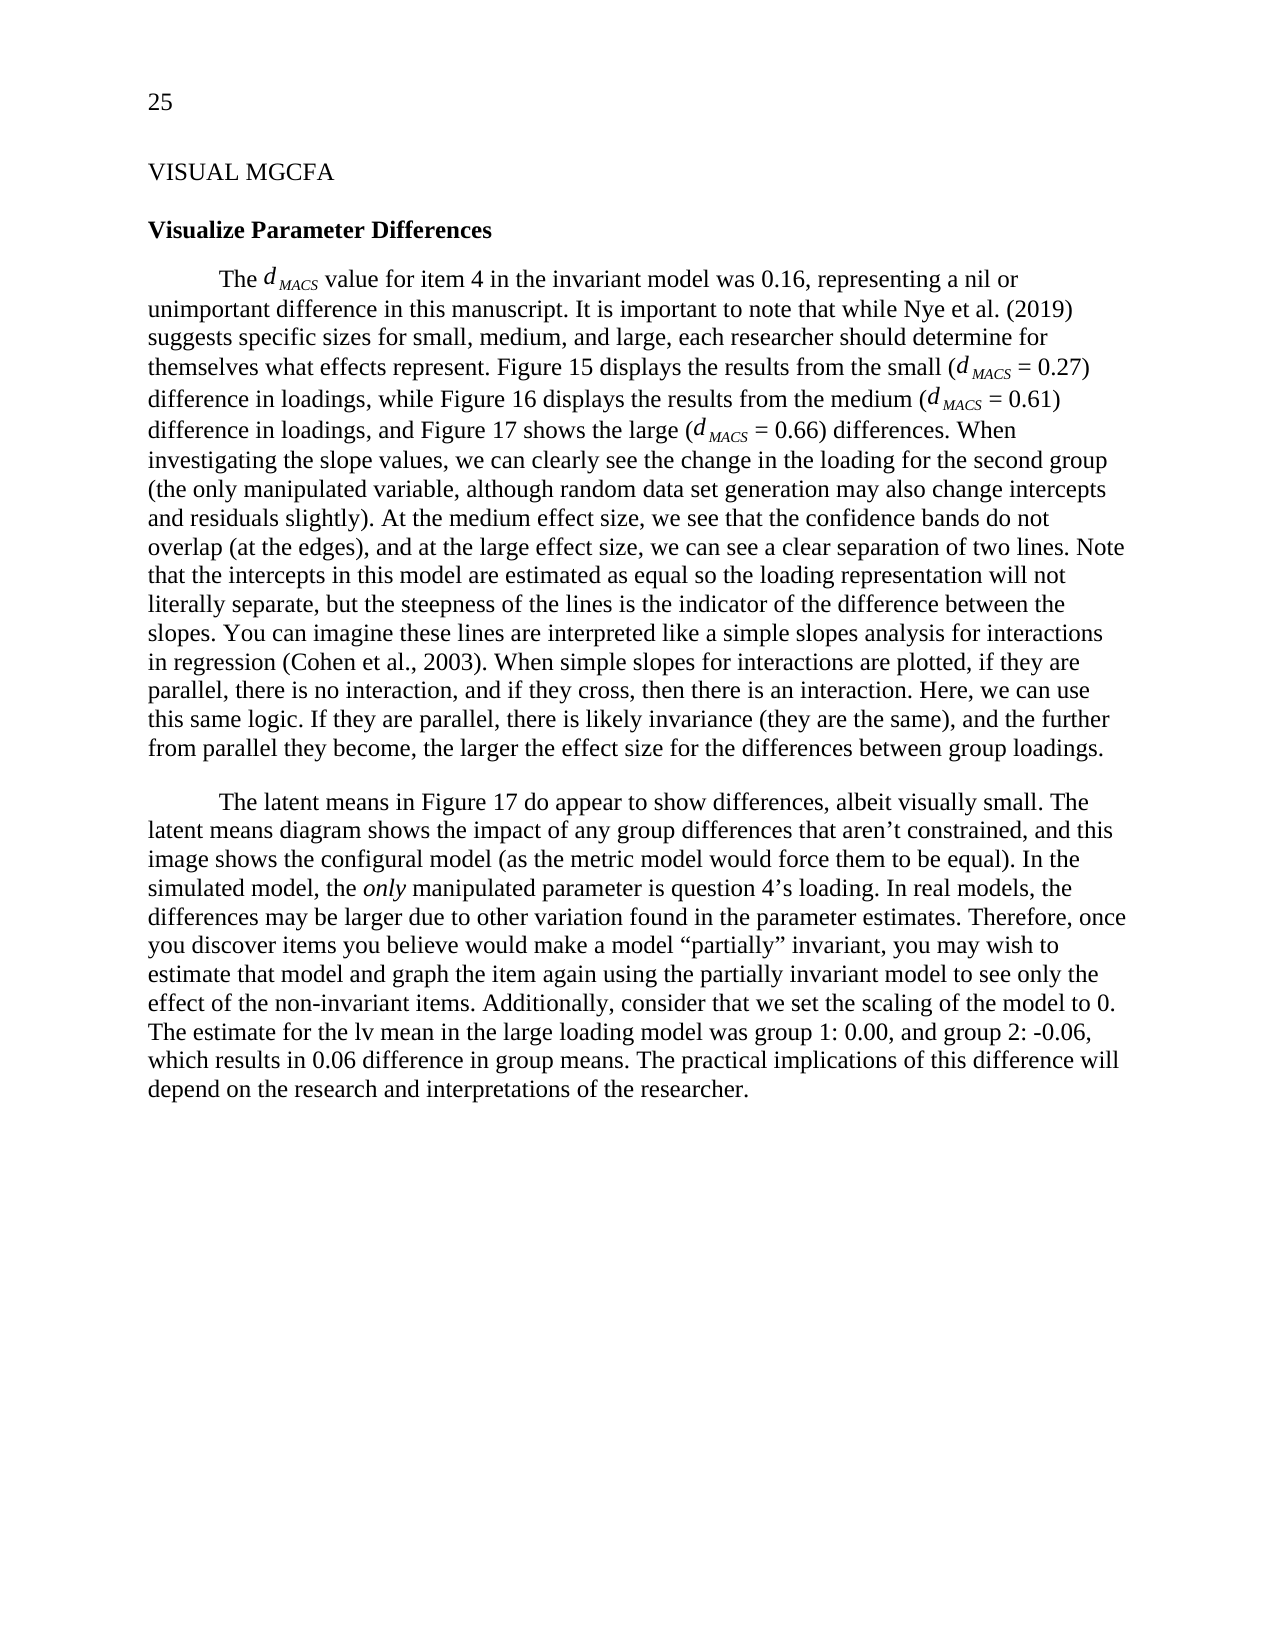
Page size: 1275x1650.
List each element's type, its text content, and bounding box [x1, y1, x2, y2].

subtitle Visualize Parameter Differences [148, 215, 1127, 244]
text The latent means in Figure 17 do appear to show differences, albeit visually small. The latent means diagram shows the impact of any group differences that aren’t constrained, and this image shows the configural model (as the metric model would force them to be equal). In the simulated model, the only manipulated parameter is question 4’s loading. In real models, the differences may be larger due to other variation found in the parameter estimates. Therefore, once you discover items you believe would make a model “partially” invariant, you may wish to estimate that model and graph the item again using the partially invariant model to see only the effect of the non-invariant items. Additionally, consider that we set the scaling of the model to 0. The estimate for the lv mean in the large loading model was group 1: 0.00, and group 2: -0.06, which results in 0.06 difference in group means. The practical implications of this difference will depend on the research and interpretations of the researcher. [148, 787, 1127, 1103]
text The value for item 4 in the invariant model was 0.16, representing a nil or unimportant difference in this manuscript. It is important to note that while Nye et al. (2019) suggests specific sizes for small, medium, and large, each researcher should determine for themselves what effects represent. Figure 15 displays the results from the small ( = 0.27) difference in loadings, while Figure 16 displays the results from the medium ( = 0.61) difference in loadings, and Figure 17 shows the large ( = 0.66) differences. When investigating the slope values, we can clearly see the change in the loading for the second group (the only manipulated variable, although random data set generation may also change intercepts and residuals slightly). At the medium effect size, we see that the confidence bands do not overlap (at the edges), and at the large effect size, we can see a clear separation of two lines. Note that the intercepts in this model are estimated as equal so the loading representation will not literally separate, but the steepness of the lines is the indicator of the difference between the slopes. You can imagine these lines are interpreted like a simple slopes analysis for interactions in regression (Cohen et al., 2003). When simple slopes for interactions are plotted, if they are parallel, there is no interaction, and if they cross, then there is an interaction. Here, we can use this same logic. If they are parallel, there is likely invariance (they are the same), and the further from parallel they become, the larger the effect size for the differences between group loadings. [148, 262, 1127, 762]
